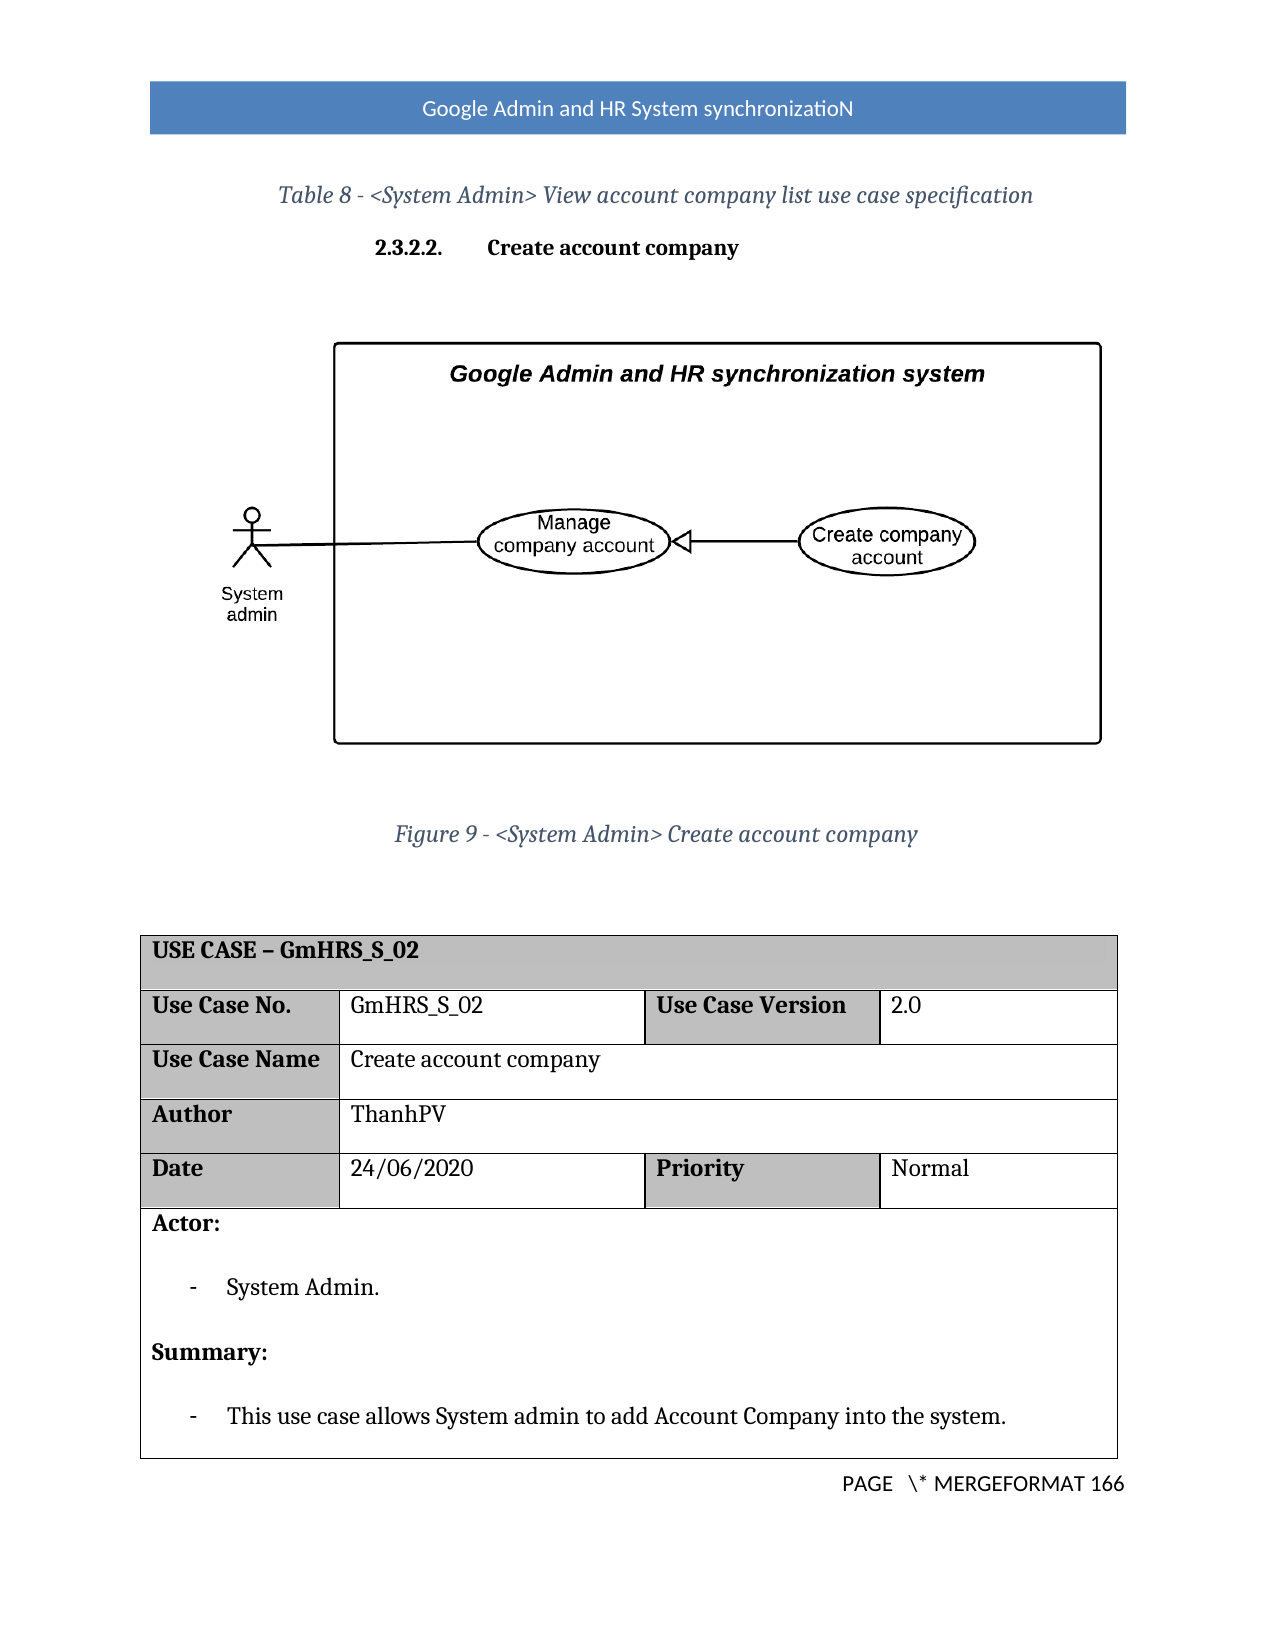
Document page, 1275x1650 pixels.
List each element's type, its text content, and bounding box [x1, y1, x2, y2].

table_header USE CASE – GmHRS_S_02 [141, 936, 1117, 989]
text Table 8 - <System Admin> View account company list use case specification [187, 181, 1125, 209]
table_cell GmHRS_S_02 [340, 991, 644, 1044]
table_cell Use Case Version [646, 991, 879, 1044]
table_cell Use Case Name [141, 1045, 339, 1098]
subtitle Create account company [375, 234, 1125, 261]
text Figure 9 - <System Admin> Create account company [187, 820, 1125, 849]
table_cell 24/06/2020 [340, 1154, 644, 1207]
table_cell Normal [881, 1154, 1117, 1207]
picture [187, 293, 1163, 787]
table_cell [141, 1209, 1117, 1458]
table_cell Priority [646, 1154, 879, 1207]
table_cell Create account company [340, 1045, 1117, 1098]
table_cell Author [141, 1100, 339, 1153]
table_cell Date [141, 1154, 339, 1207]
table_cell ThanhPV [340, 1100, 1117, 1153]
table_cell 2.0 [881, 991, 1117, 1044]
table_cell Use Case No. [141, 991, 339, 1044]
